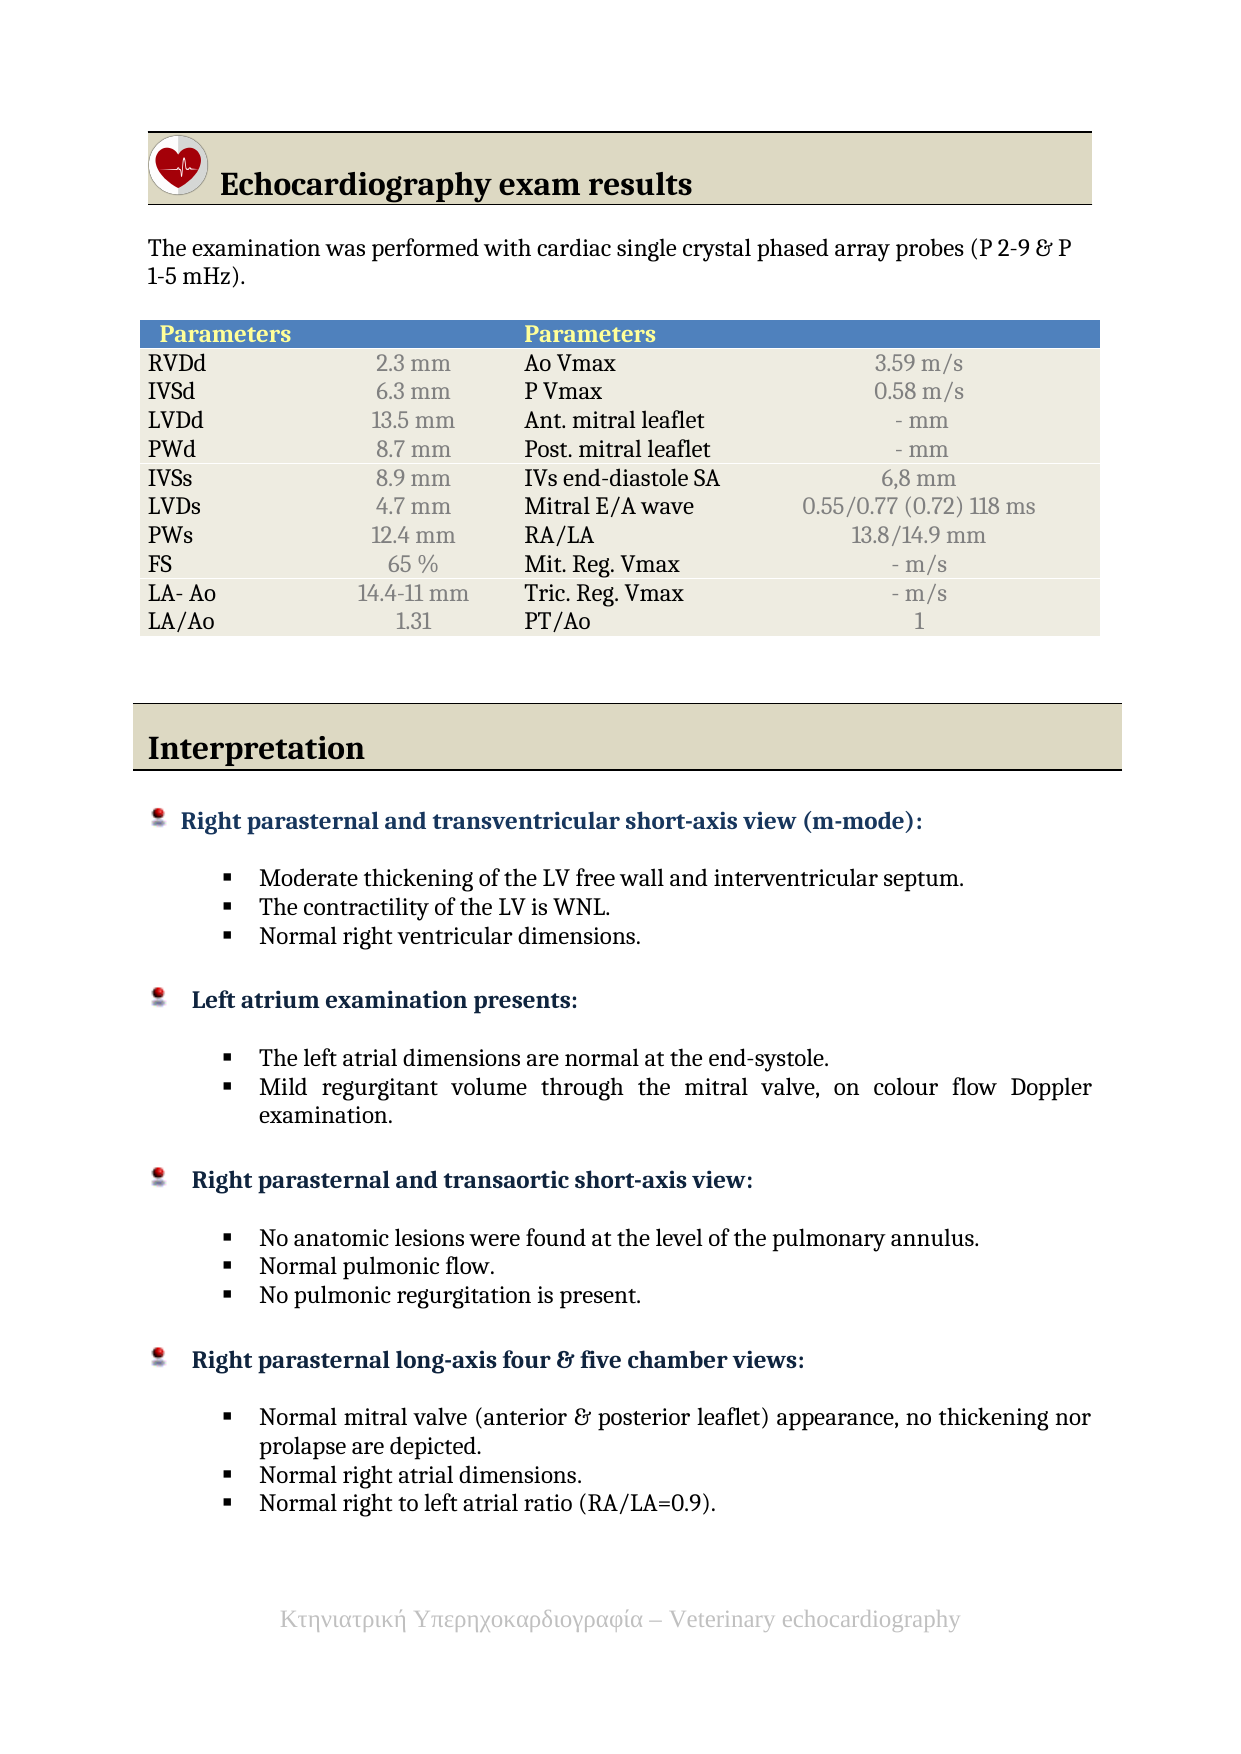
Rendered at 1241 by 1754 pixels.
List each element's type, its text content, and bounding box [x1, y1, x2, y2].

table_header [310, 320, 517, 348]
table_cell 13.8/14.9 mm [738, 521, 1100, 550]
table_header Parameters [517, 320, 738, 348]
table_cell Tric. Reg. Vmax [517, 579, 738, 607]
table_cell 6.3 mm [310, 377, 517, 406]
table_cell RA/LA [517, 521, 738, 550]
picture [147, 1158, 170, 1189]
table_cell PWd [140, 435, 310, 463]
list The contractility of the LV is WNL. [221, 893, 1092, 922]
table_cell LA/Ao [140, 607, 310, 636]
table_cell PT/Ao [517, 607, 738, 636]
table_cell 8.7 mm [310, 435, 517, 463]
text Right parasternal long-axis four & five chamber views: [148, 1338, 1092, 1374]
text Right parasternal and transaortic short-axis view: [148, 1159, 1092, 1195]
table_cell P Vmax [517, 377, 738, 406]
table_cell IVSd [140, 377, 310, 406]
table_cell PWs [140, 521, 310, 550]
table_cell Ant. mitral leaflet [517, 406, 738, 435]
table_cell 14.4-11 mm [310, 579, 517, 607]
table_cell IVs end-diastole SA [517, 464, 738, 492]
list Moderate thickening of the LV free wall and interventricular septum. [221, 864, 1092, 893]
subtitle Interpretation [133, 704, 1122, 769]
table_cell 1 [738, 607, 1100, 636]
table_cell - m/s [738, 550, 1100, 578]
list Normal right ventricular dimensions. [221, 922, 1092, 950]
table_cell IVSs [140, 464, 310, 492]
table_cell 8.9 mm [310, 464, 517, 492]
table_header Parameters [140, 320, 310, 348]
table_cell 2.3 mm [310, 349, 517, 377]
list The left atrial dimensions are normal at the end-systole. [221, 1044, 1092, 1072]
picture [147, 979, 170, 1009]
picture [147, 134, 209, 196]
table_cell 12.4 mm [310, 521, 517, 550]
table_cell 3.59 m/s [738, 349, 1100, 377]
table_cell 13.5 mm [310, 406, 517, 435]
table_cell FS [140, 550, 310, 578]
text Echocardiography exam results [148, 133, 1092, 204]
list Normal pulmonic flow. [221, 1252, 1092, 1281]
list No pulmonic regurgitation is present. [221, 1281, 1092, 1310]
table_cell Mitral E/A wave [517, 492, 738, 521]
table_cell - m/s [738, 579, 1100, 607]
table_cell 4.7 mm [310, 492, 517, 521]
table_cell 65 % [310, 550, 517, 578]
table_cell 1.31 [310, 607, 517, 636]
table_cell - mm [738, 435, 1100, 463]
table_cell LA- Ao [140, 579, 310, 607]
table_cell Mit. Reg. Vmax [517, 550, 738, 578]
picture [147, 799, 170, 829]
picture [147, 1338, 170, 1369]
list No anatomic lesions were found at the level of the pulmonary annulus. [221, 1223, 1092, 1252]
table_cell - mm [738, 406, 1100, 435]
table_cell 0.58 m/s [738, 377, 1100, 406]
text Left atrium examination presents: [148, 979, 1092, 1015]
table_cell LVDs [140, 492, 310, 521]
list Normal mitral valve (anterior & posterior leaflet) appearance, no thickening nor prolapse are depicted. [221, 1403, 1092, 1461]
table_cell Post. mitral leaflet [517, 435, 738, 463]
text The examination was performed with cardiac single crystal phased array probes (P 2-9 & P 1-5 mHz). [148, 233, 1092, 291]
text Right parasternal and transventricular short-axis view (m-mode): [148, 799, 1092, 835]
table_cell 0.55/0.77 (0.72) 118 ms [738, 492, 1100, 521]
table_cell Ao Vmax [517, 349, 738, 377]
list Normal right to left atrial ratio (RA/LA=0.9). [221, 1489, 1092, 1518]
table_cell RVDd [140, 349, 310, 377]
table_cell LVDd [140, 406, 310, 435]
table_cell 6,8 mm [738, 464, 1100, 492]
list Normal right atrial dimensions. [221, 1461, 1092, 1489]
table_header [738, 320, 1100, 348]
list Mild regurgitant volume through the mitral valve, on colour flow Doppler examination. [221, 1072, 1092, 1130]
